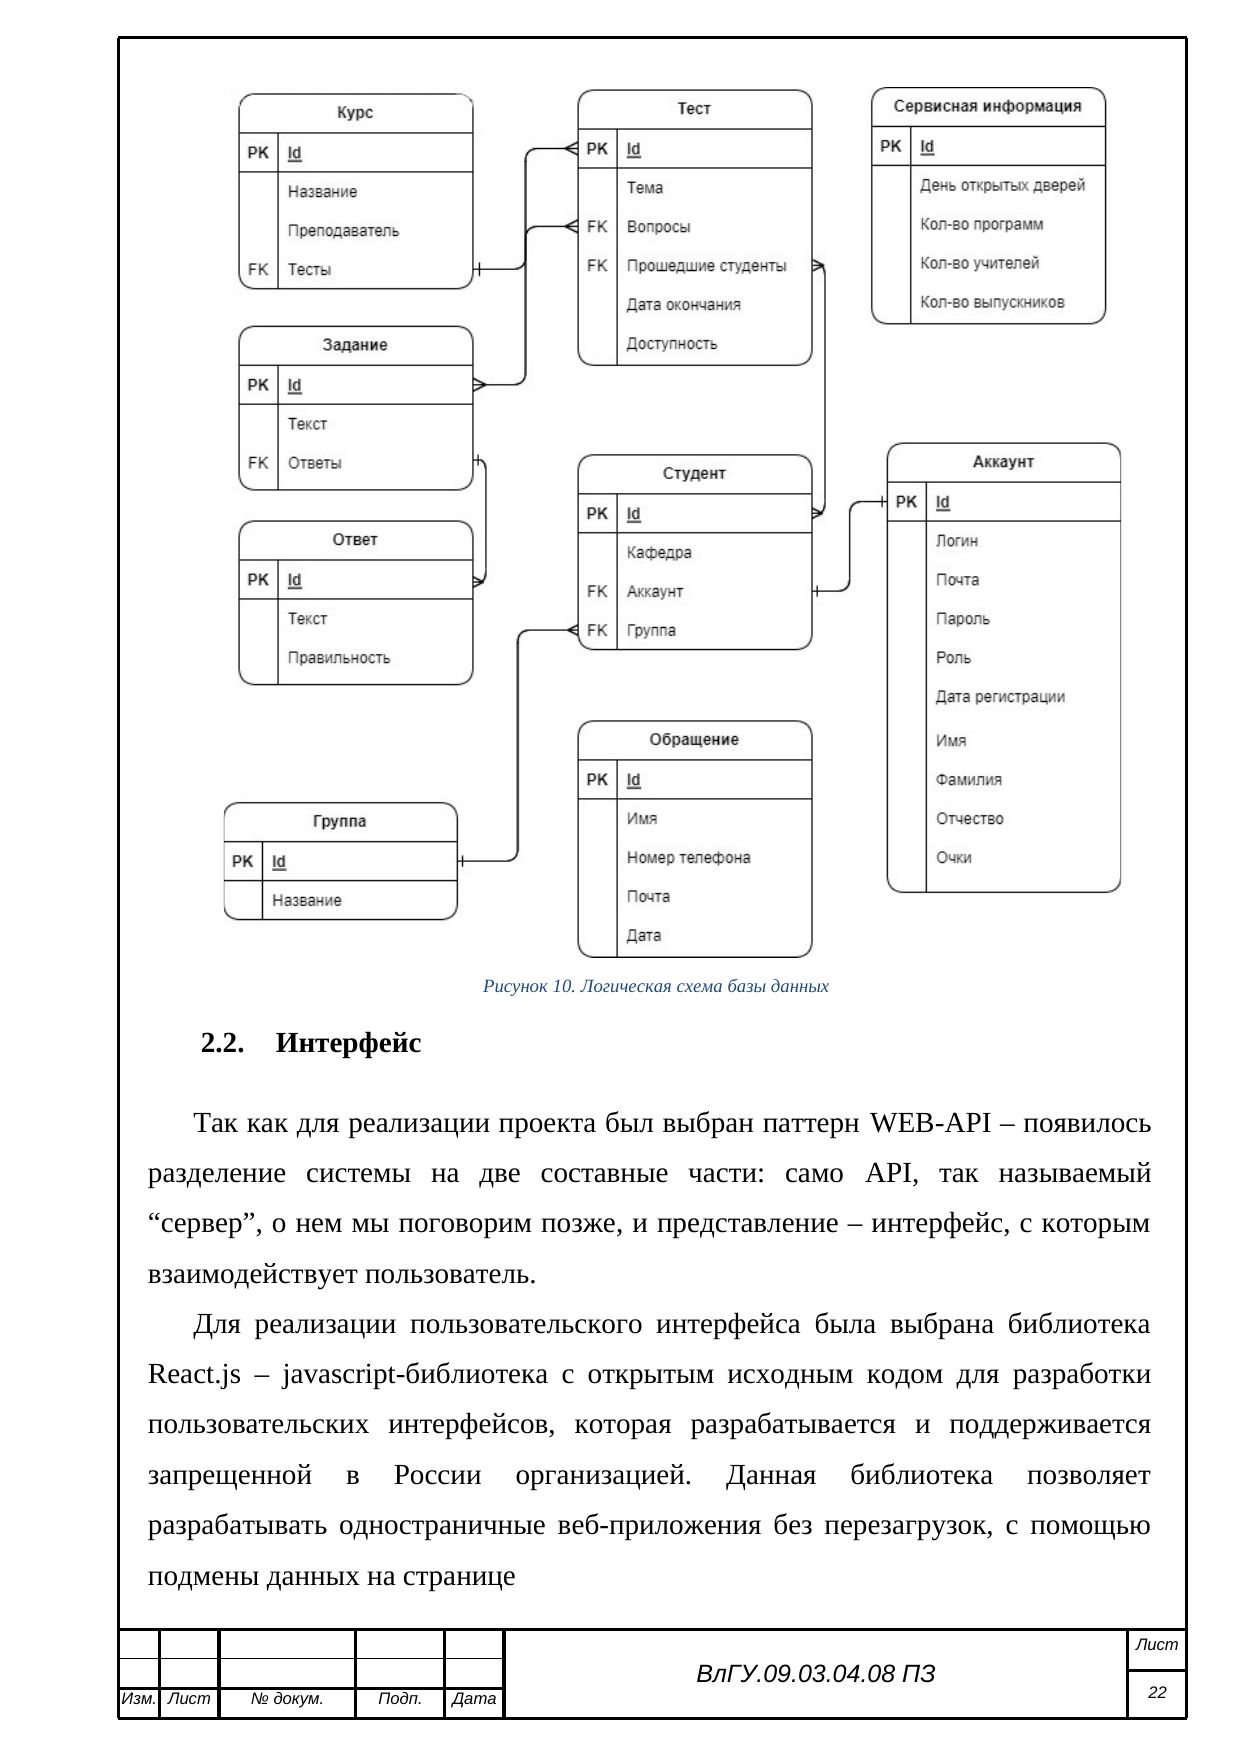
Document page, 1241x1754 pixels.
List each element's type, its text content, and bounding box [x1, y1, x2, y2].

list Так как для реализации проекта был выбран паттерн WEB-API – появилось разделение системы на две составные части: само API, так называемый “сервер”, о нем мы поговорим позже, и представление – интерфейс, с которым взаимодействует пользователь. [148, 1105, 1152, 1289]
picture [223, 87, 1122, 958]
list Для реализации пользовательского интерфейса была выбрана библиотека React.js – javascript-библиотека с открытым исходным кодом для разработки пользовательских интерфейсов, которая разрабатывается и поддерживается запрещенной в России организацией. Данная библиотека позволяет разрабатывать одностраничные веб-приложения без перезагрузок, с помощью подмены данных на странице [148, 1306, 1152, 1591]
text Рисунок 10. Логическая схема базы данных [118, 974, 1194, 996]
list Интерфейс [201, 1025, 1152, 1059]
